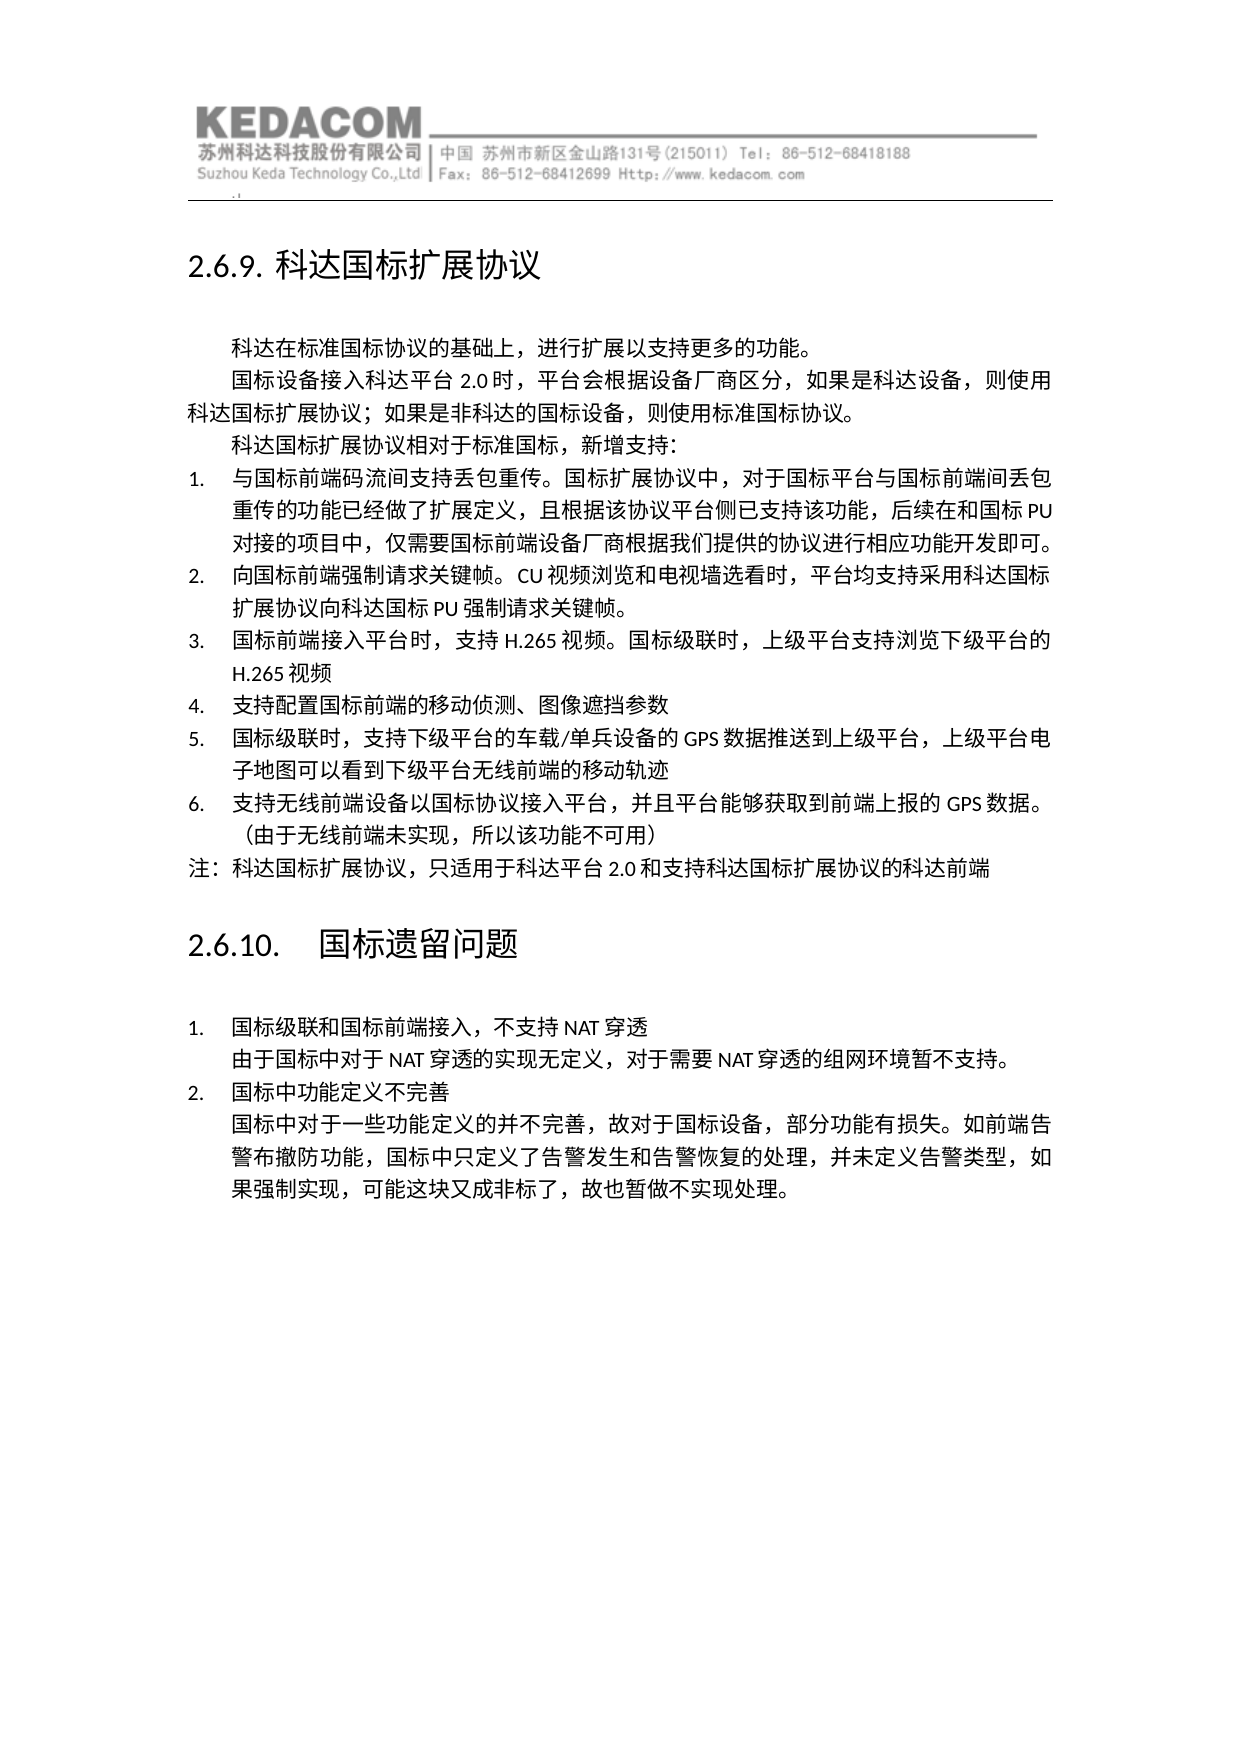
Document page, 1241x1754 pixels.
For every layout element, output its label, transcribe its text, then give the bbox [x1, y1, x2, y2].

list 国标级联时，支持下级平台的车载/单兵设备的GPS数据推送到上级平台，上级平台电子地图可以看到下级平台无线前端的移动轨迹 [188, 720, 1053, 785]
list 国标前端接入平台时，支持H.265视频。国标级联时，上级平台支持浏览下级平台的H.265视频 [188, 623, 1053, 688]
text 科达在标准国标协议的基础上，进行扩展以支持更多的功能。 [187, 330, 1053, 363]
text 注：科达国标扩展协议，只适用于科达平台2.0和支持科达国标扩展协议的科达前端 [188, 850, 1053, 883]
list 向国标前端强制请求关键帧。CU视频浏览和电视墙选看时，平台均支持采用科达国标扩展协议向科达国标PU强制请求关键帧。 [188, 558, 1053, 623]
subtitle 科达国标扩展协议 [187, 231, 1053, 296]
list 国标级联和国标前端接入，不支持NAT穿透 [187, 1009, 1053, 1042]
text 国标设备接入科达平台2.0时，平台会根据设备厂商区分，如果是科达设备，则使用科达国标扩展协议；如果是非科达的国标设备，则使用标准国标协议。 [187, 363, 1053, 428]
text 国标中对于一些功能定义的并不完善，故对于国标设备，部分功能有损失。如前端告警布撤防功能，国标中只定义了告警发生和告警恢复的处理，并未定义告警类型，如果强制实现，可能这块又成非标了，故也暂做不实现处理。 [231, 1107, 1053, 1204]
list 国标中功能定义不完善 [187, 1074, 1053, 1107]
text 科达国标扩展协议相对于标准国标，新增支持： [187, 428, 1053, 460]
subtitle 国标遗留问题 [187, 910, 1053, 975]
list 支持配置国标前端的移动侦测、图像遮挡参数 [188, 688, 1053, 720]
list 支持无线前端设备以国标协议接入平台，并且平台能够获取到前端上报的GPS数据。（由于无线前端未实现，所以该功能不可用） [188, 785, 1053, 850]
list 与国标前端码流间支持丢包重传。国标扩展协议中，对于国标平台与国标前端间丢包重传的功能已经做了扩展定义，且根据该协议平台侧已支持该功能，后续在和国标PU对接的项目中，仅需要国标前端设备厂商根据我们提供的协议进行相应功能开发即可。 [188, 460, 1053, 558]
picture [187, 88, 1053, 198]
text 由于国标中对于NAT穿透的实现无定义，对于需要NAT穿透的组网环境暂不支持。 [187, 1042, 1053, 1074]
